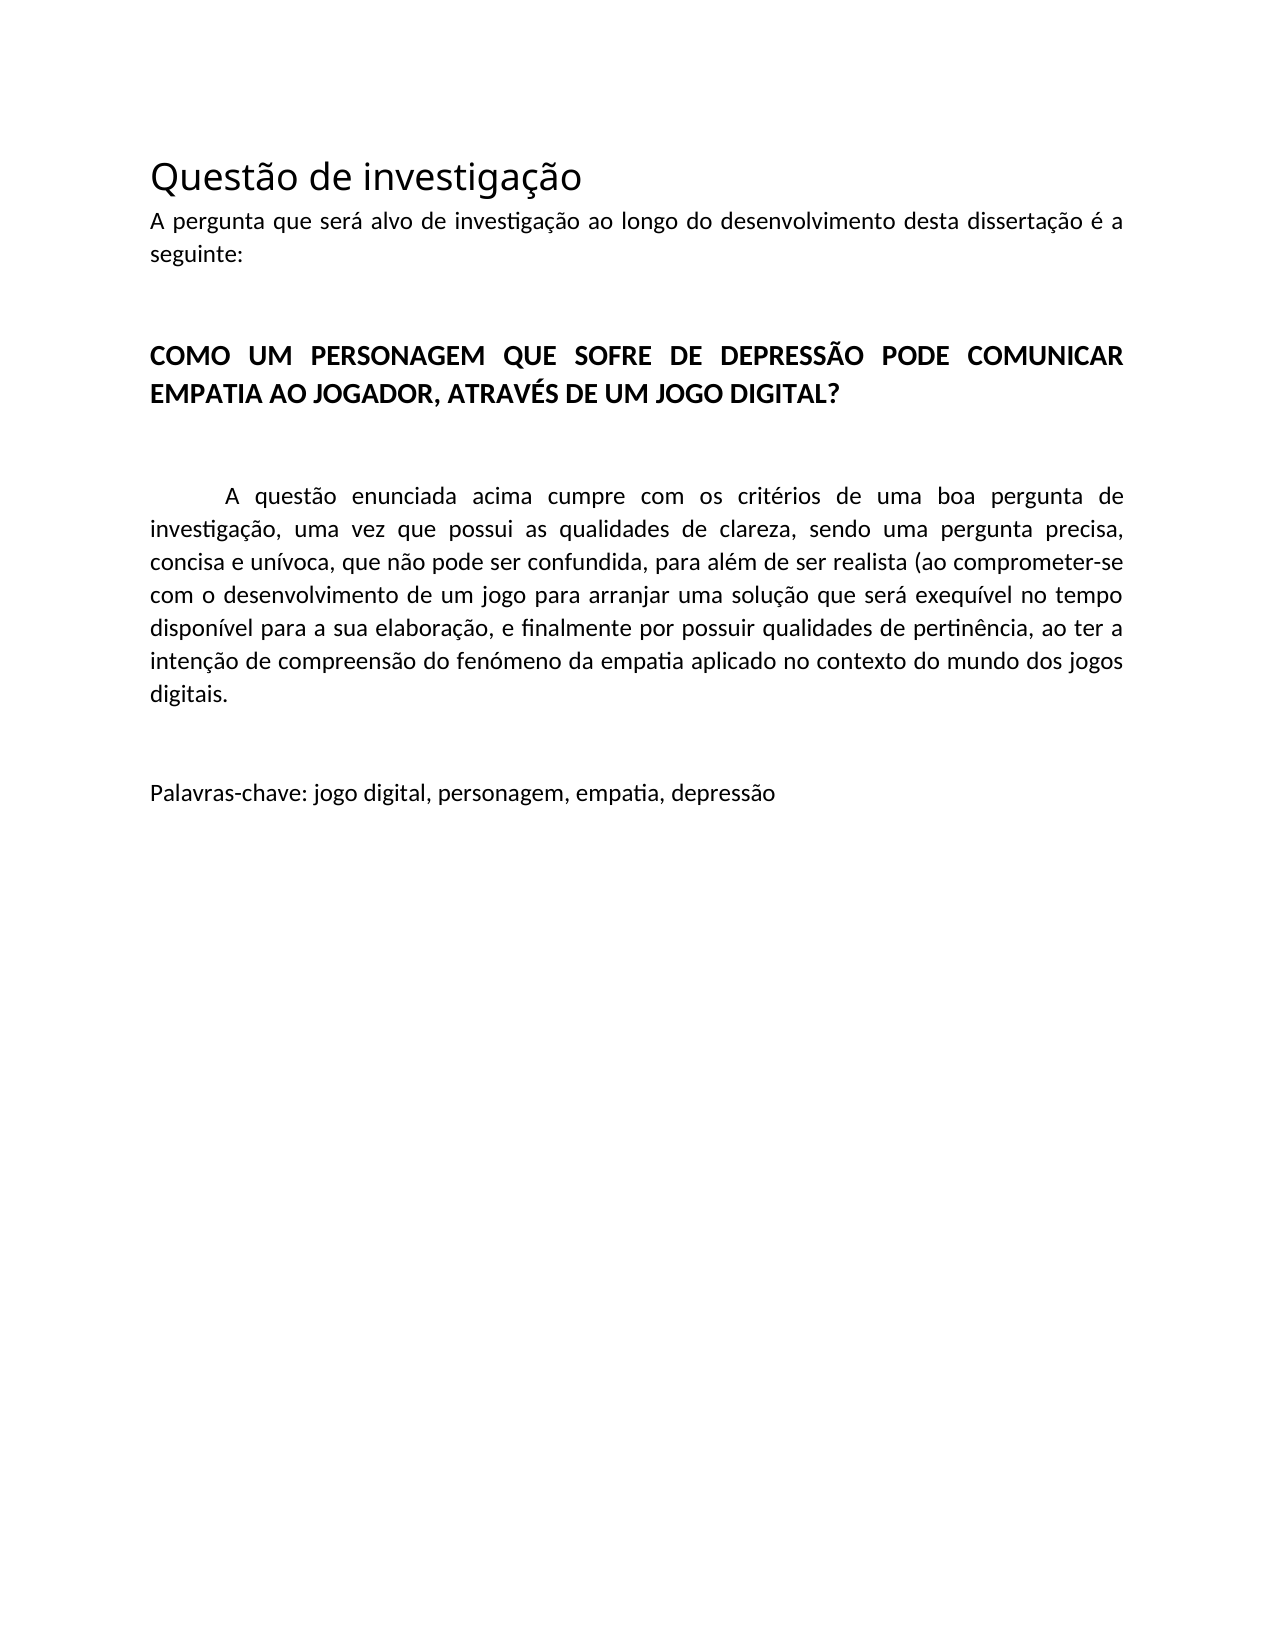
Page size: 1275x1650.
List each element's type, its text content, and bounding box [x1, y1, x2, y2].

text Palavras-chave: jogo digital, personagem, empatia, depressão [150, 777, 1125, 807]
subtitle Questão de investigação [150, 150, 1125, 201]
text A questão enunciada acima cumpre com os critérios de uma boa pergunta de investigação, uma vez que possui as qualidades de clareza, sendo uma pergunta precisa, concisa e unívoca, que não pode ser confundida, para além de ser realista (ao comprometer-se com o desenvolvimento de um jogo para arranjar uma solução que será exequível no tempo disponível para a sua elaboração, e finalmente por possuir qualidades de pertinência, ao ter a intenção de compreensão do fenómeno da empatia aplicado no contexto do mundo dos jogos digitais. [150, 480, 1125, 708]
text A pergunta que será alvo de investigação ao longo do desenvolvimento desta dissertação é a seguinte: [150, 205, 1125, 268]
text COMO UM PERSONAGEM QUE SOFRE DE DEPRESSÃO PODE COMUNICAR EMPATIA AO JOGADOR, ATRAVÉS DE UM JOGO DIGITAL? [150, 337, 1125, 411]
